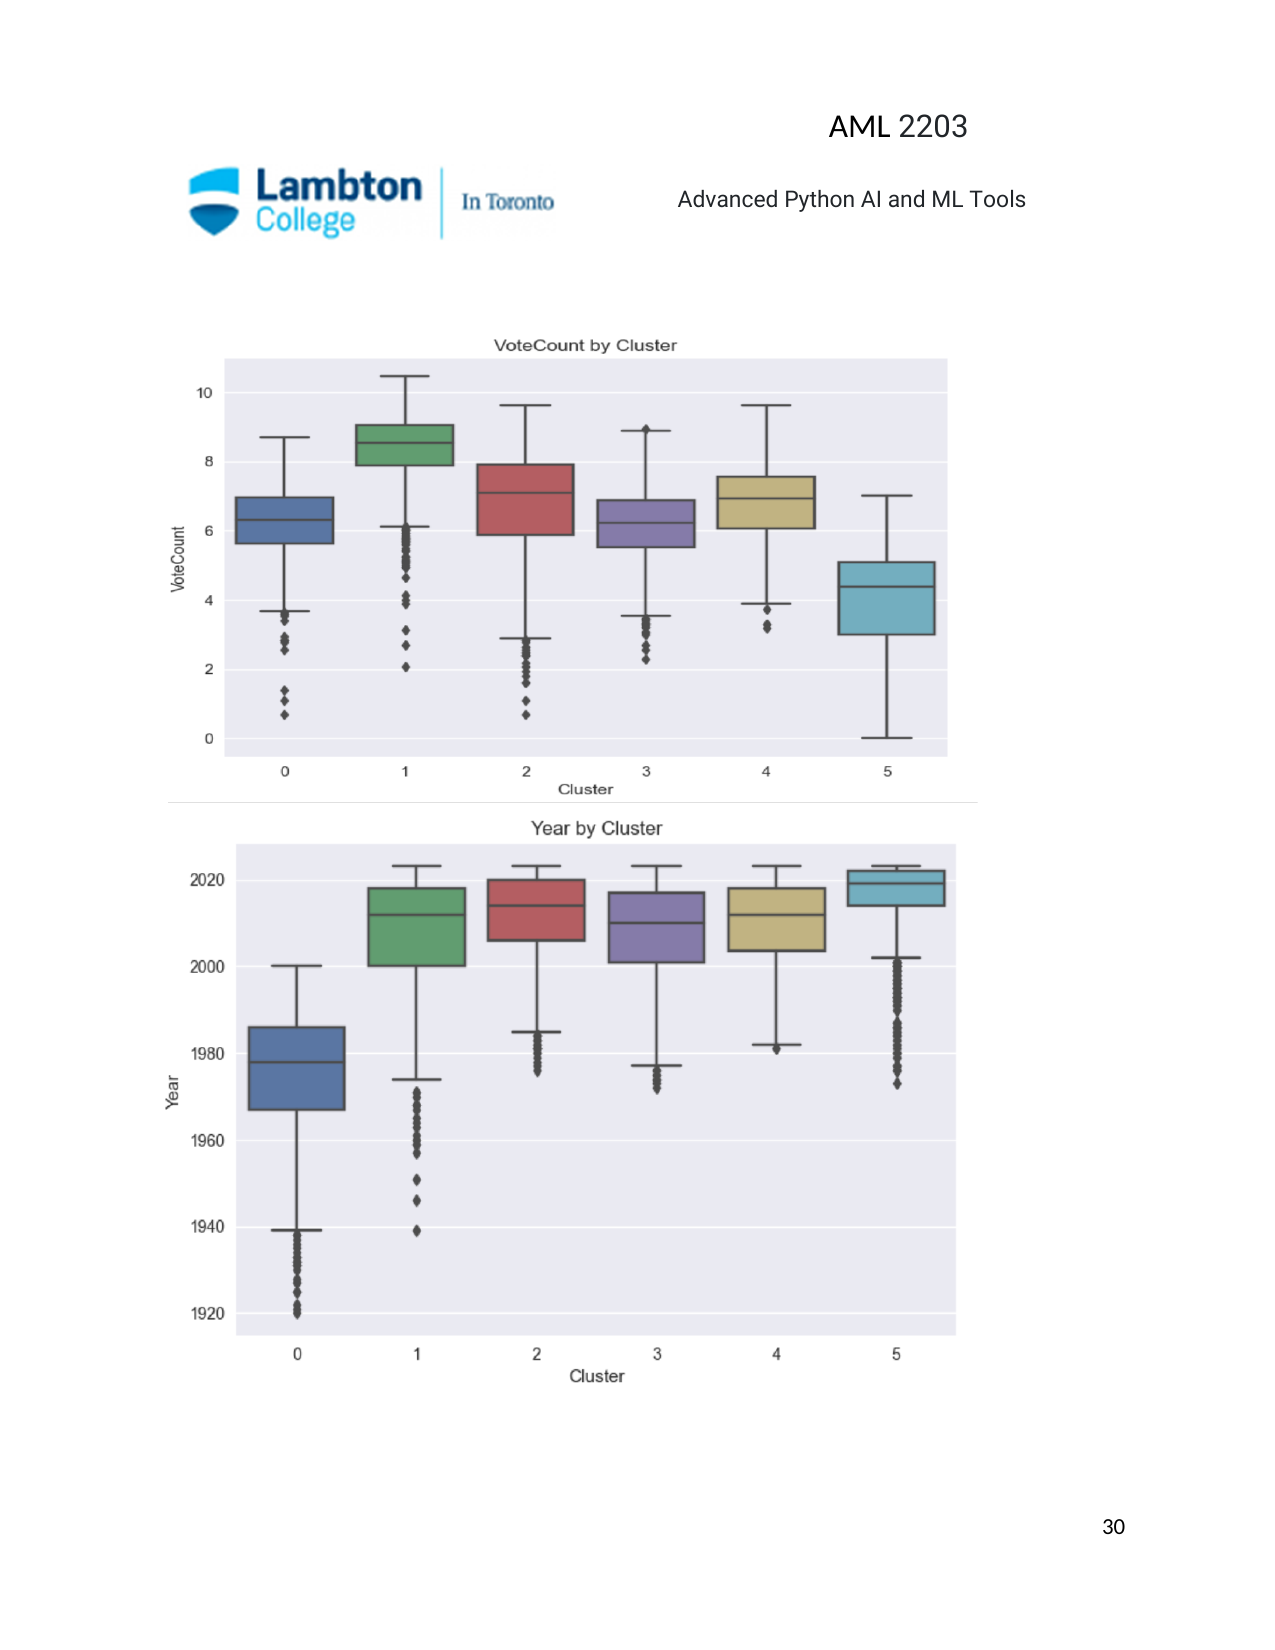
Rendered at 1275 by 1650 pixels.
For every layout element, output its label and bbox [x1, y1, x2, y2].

picture [186, 164, 557, 241]
picture [150, 328, 959, 800]
picture [150, 802, 978, 1386]
